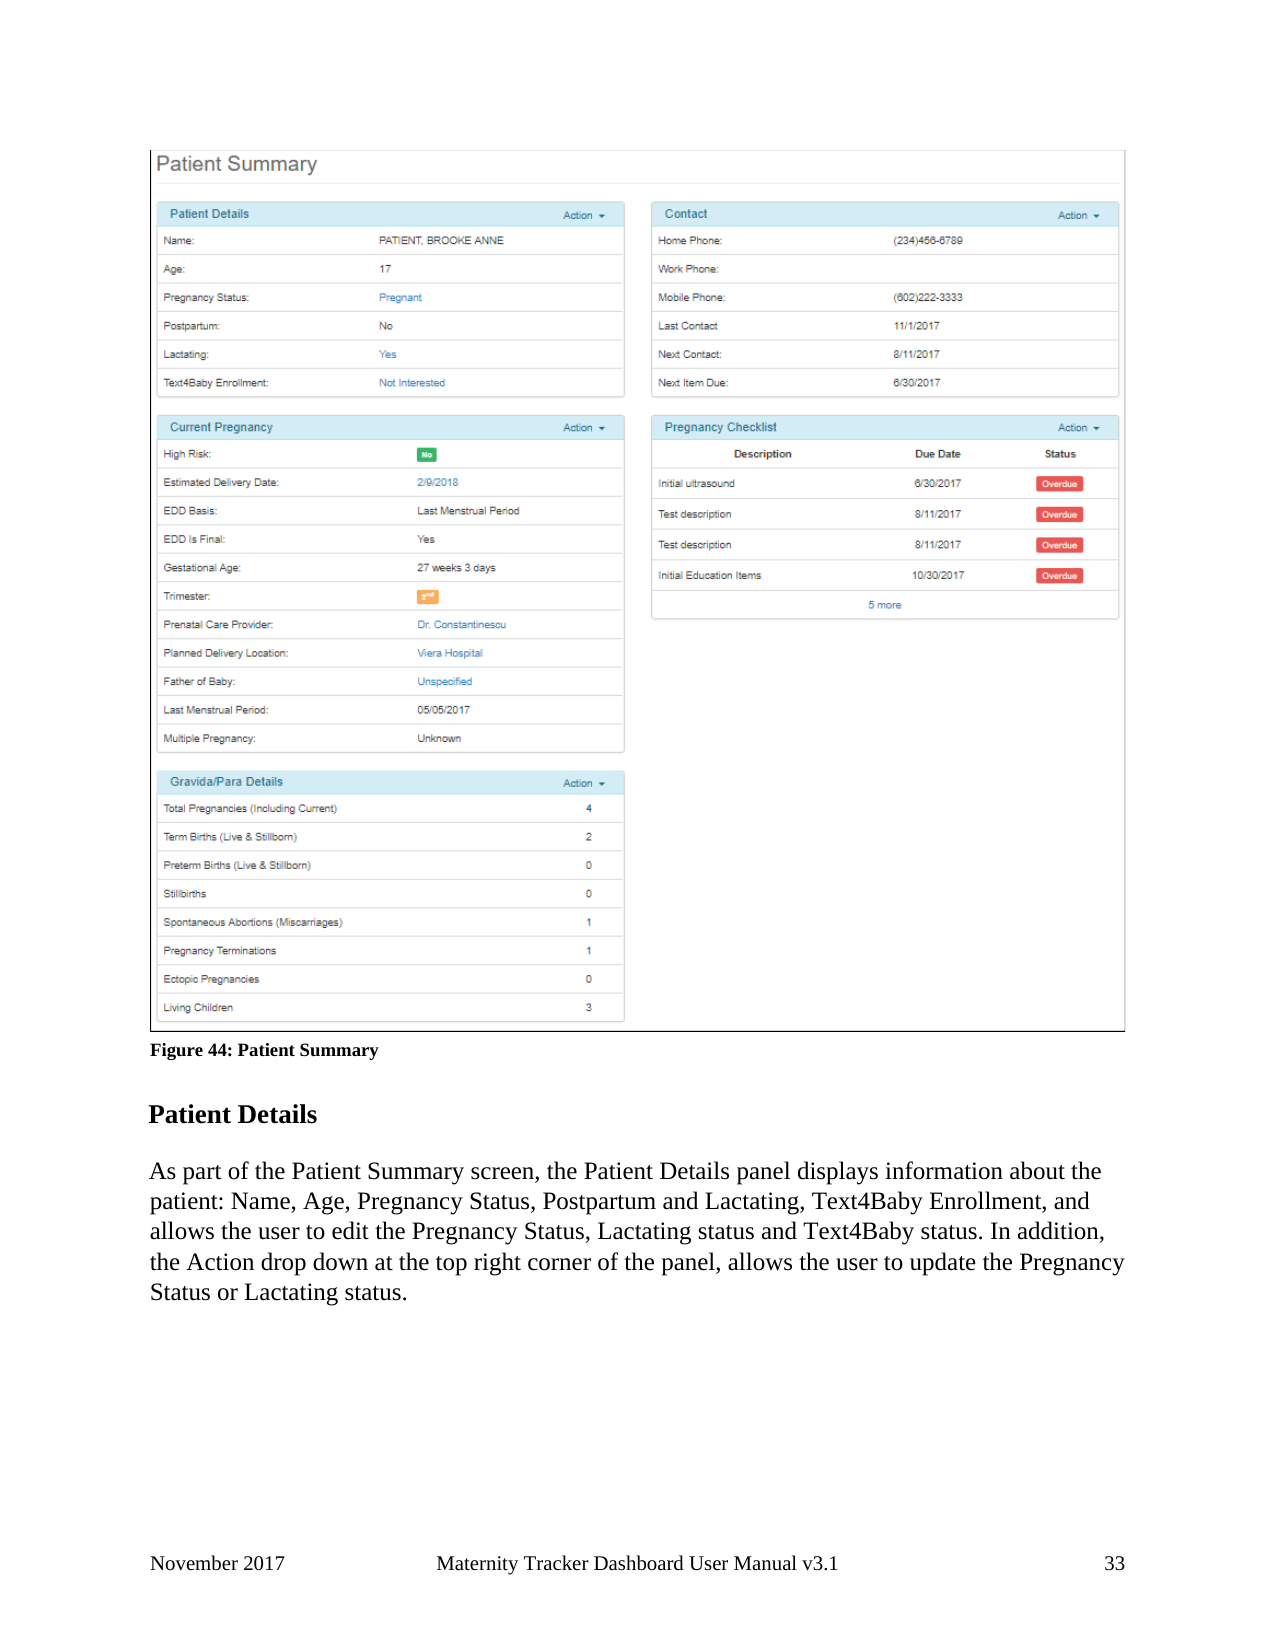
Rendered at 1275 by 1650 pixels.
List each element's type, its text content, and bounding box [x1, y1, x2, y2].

subtitle Patient Details [148, 1098, 1125, 1129]
text As part of the Patient Summary screen, the Patient Details panel displays information about the patient: Name, Age, Pregnancy Status, Postpartum and Lactating, Text4Baby Enrollment, and allows the user to edit the Pregnancy Status, Lactating status and Text4Baby status. In addition, the Action drop down at the top right corner of the panel, allows the user to update the Pregnancy Status or Lactating status. [148, 1156, 1125, 1305]
picture [150, 150, 1125, 1032]
text Figure 44: Patient Summary [150, 1039, 1125, 1060]
